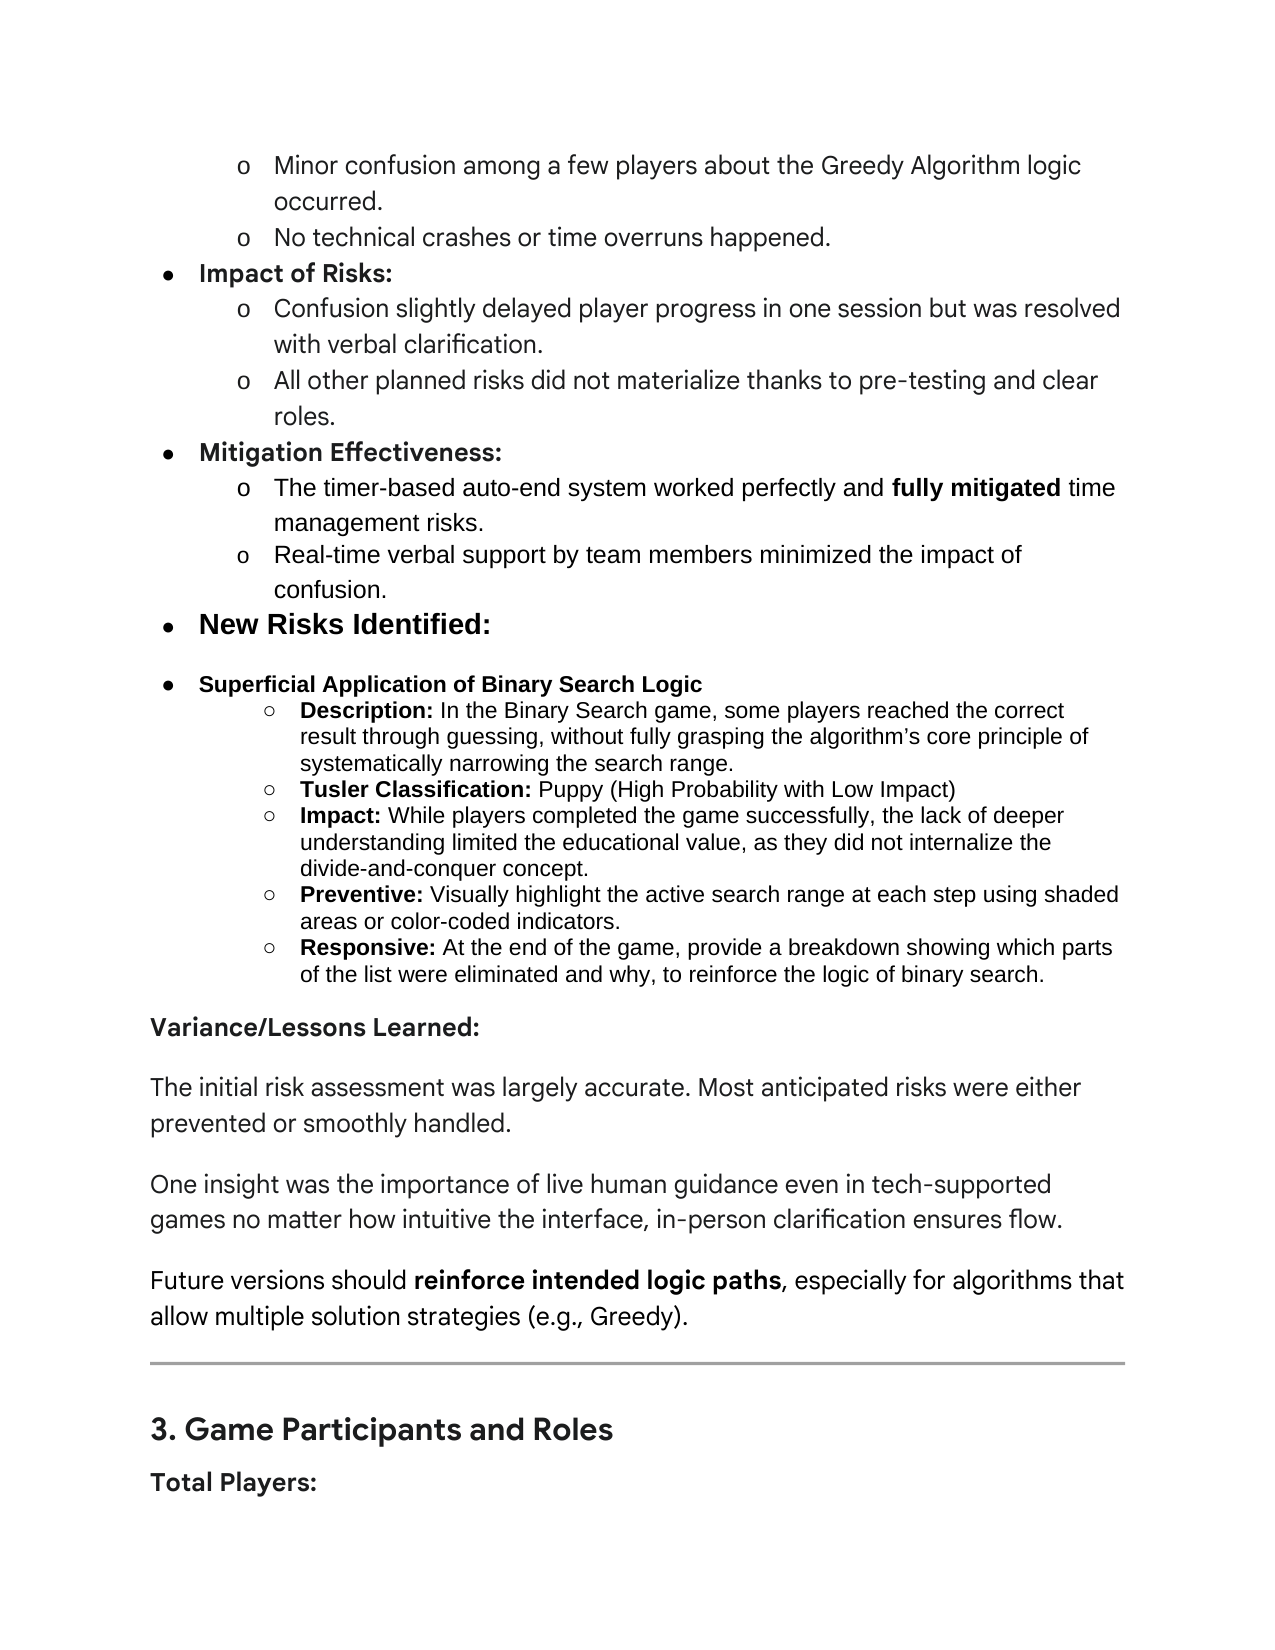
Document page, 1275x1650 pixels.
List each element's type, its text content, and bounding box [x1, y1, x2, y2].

list Superficial Application of Binary Search Logic [161, 671, 1125, 697]
list Real-time verbal support by team members minimized the impact of confusion. [236, 540, 1125, 603]
list Tusler Classification: Puppy (High Probability with Low Impact) [262, 776, 1125, 802]
list Confusion slightly delayed player progress in one session but was resolved with verbal clarification. [236, 293, 1125, 361]
list Description: In the Binary Search game, some players reached the correct result through guessing, without fully grasping the algorithm’s core principle of systematically narrowing the search range. [262, 697, 1125, 776]
list No technical crashes or time overruns happened. [236, 222, 1125, 253]
text Total Players: [150, 1468, 1125, 1499]
list Responsive: At the end of the game, provide a breakdown showing which parts of the list were eliminated and why, to reinforce the logic of binary search. [262, 934, 1125, 987]
list New Risks Identified: [161, 607, 1125, 641]
text Future versions should reinforce intended logic paths, especially for algorithms that allow multiple solution strategies (e.g., Greedy). [150, 1266, 1125, 1333]
text One insight was the importance of live human guidance even in tech-supported games no matter how intuitive the interface, in-person clarification ensures flow. [150, 1169, 1125, 1236]
list Mitigation Effectiveness: [161, 437, 1125, 468]
list Impact: While players completed the game successfully, the lack of deeper understanding limited the educational value, as they did not internalize the divide-and-conquer concept. [262, 802, 1125, 881]
list The timer-based auto-end system worked perfectly and fully mitigated time management risks. [236, 473, 1125, 536]
subtitle 3. Game Participants and Roles [150, 1366, 1125, 1450]
list All other planned risks did not materialize thanks to pre-testing and clear roles. [236, 365, 1125, 433]
text The initial risk assessment was largely accurate. Most anticipated risks were either prevented or smoothly handled. [150, 1073, 1125, 1140]
text Variance/Lessons Learned: [150, 1012, 1125, 1043]
list Minor confusion among a few players about the Greedy Algorithm logic occurred. [236, 150, 1125, 217]
list Preventive: Visually highlight the active search range at each step using shaded areas or color-coded indicators. [262, 881, 1125, 934]
list Impact of Risks: [161, 258, 1125, 289]
